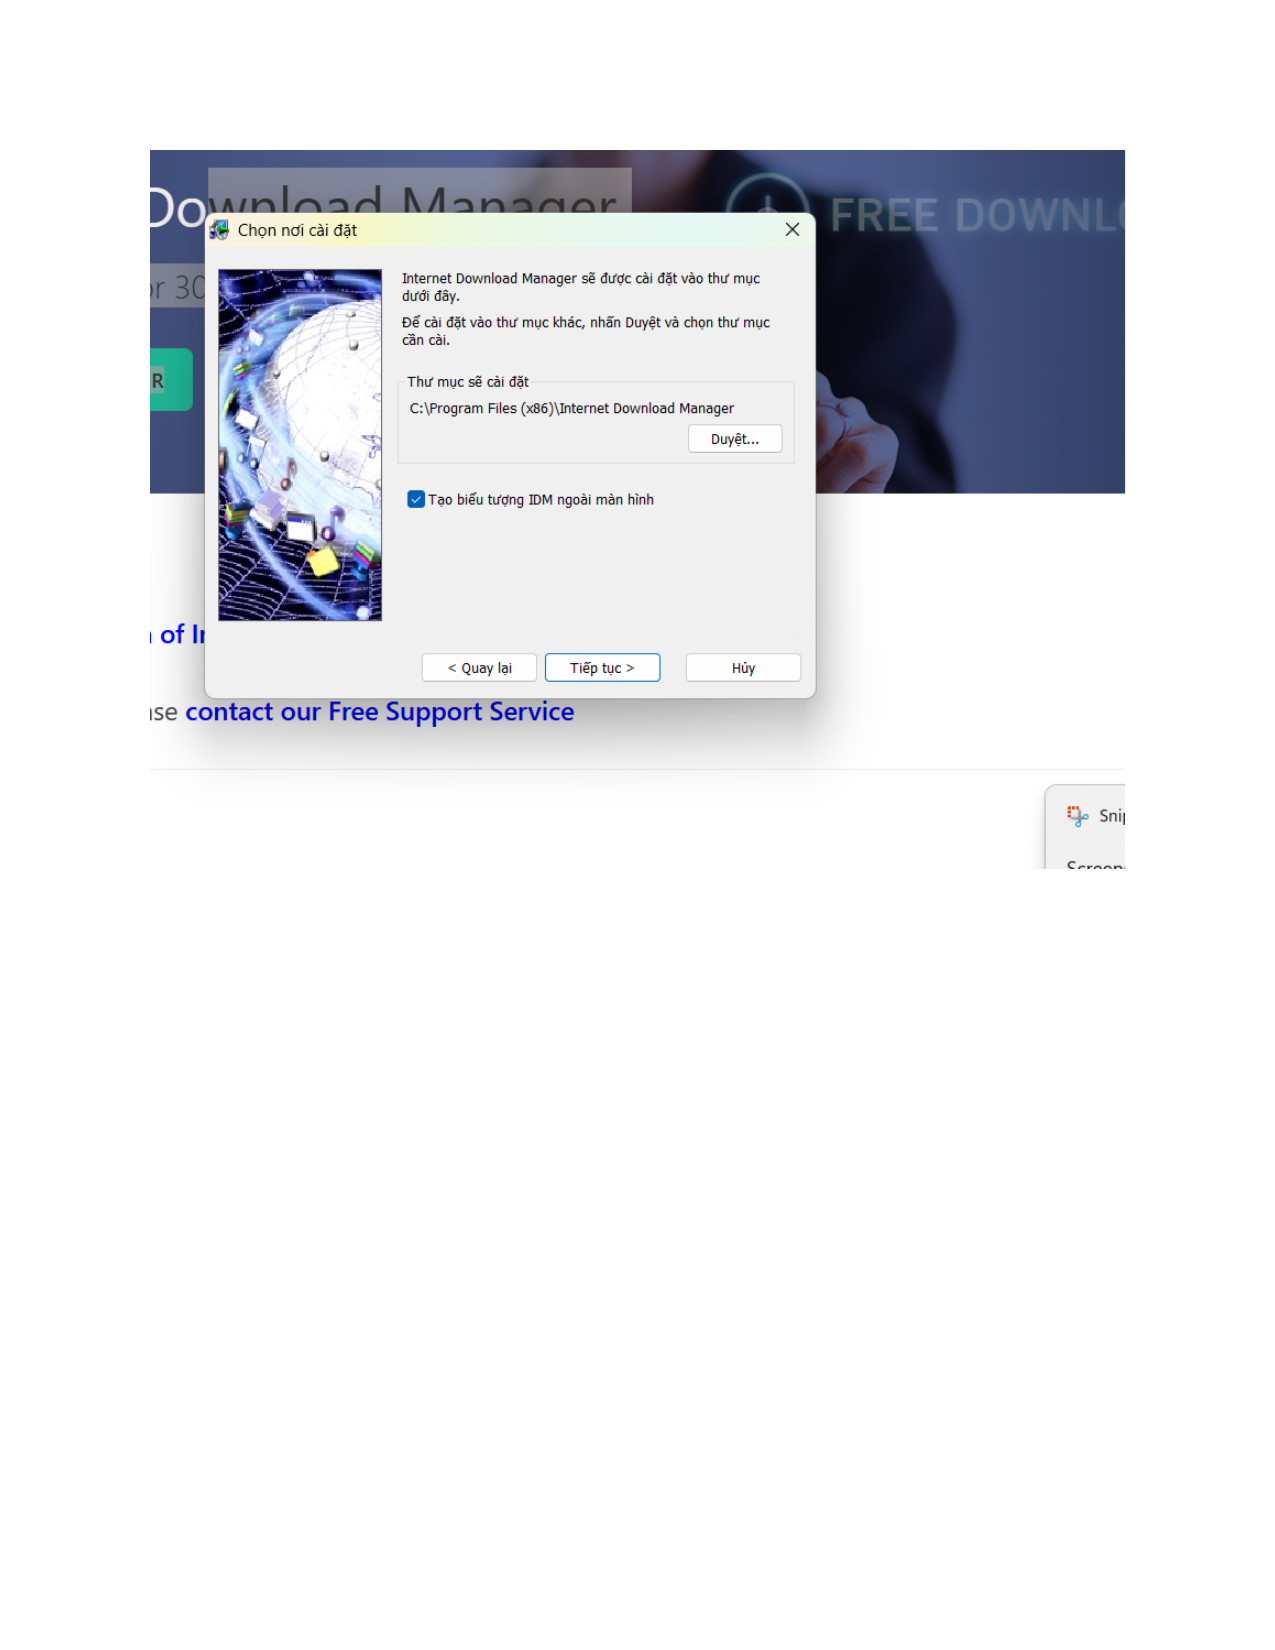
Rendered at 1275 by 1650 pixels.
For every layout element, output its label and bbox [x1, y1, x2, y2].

picture [150, 150, 1125, 869]
